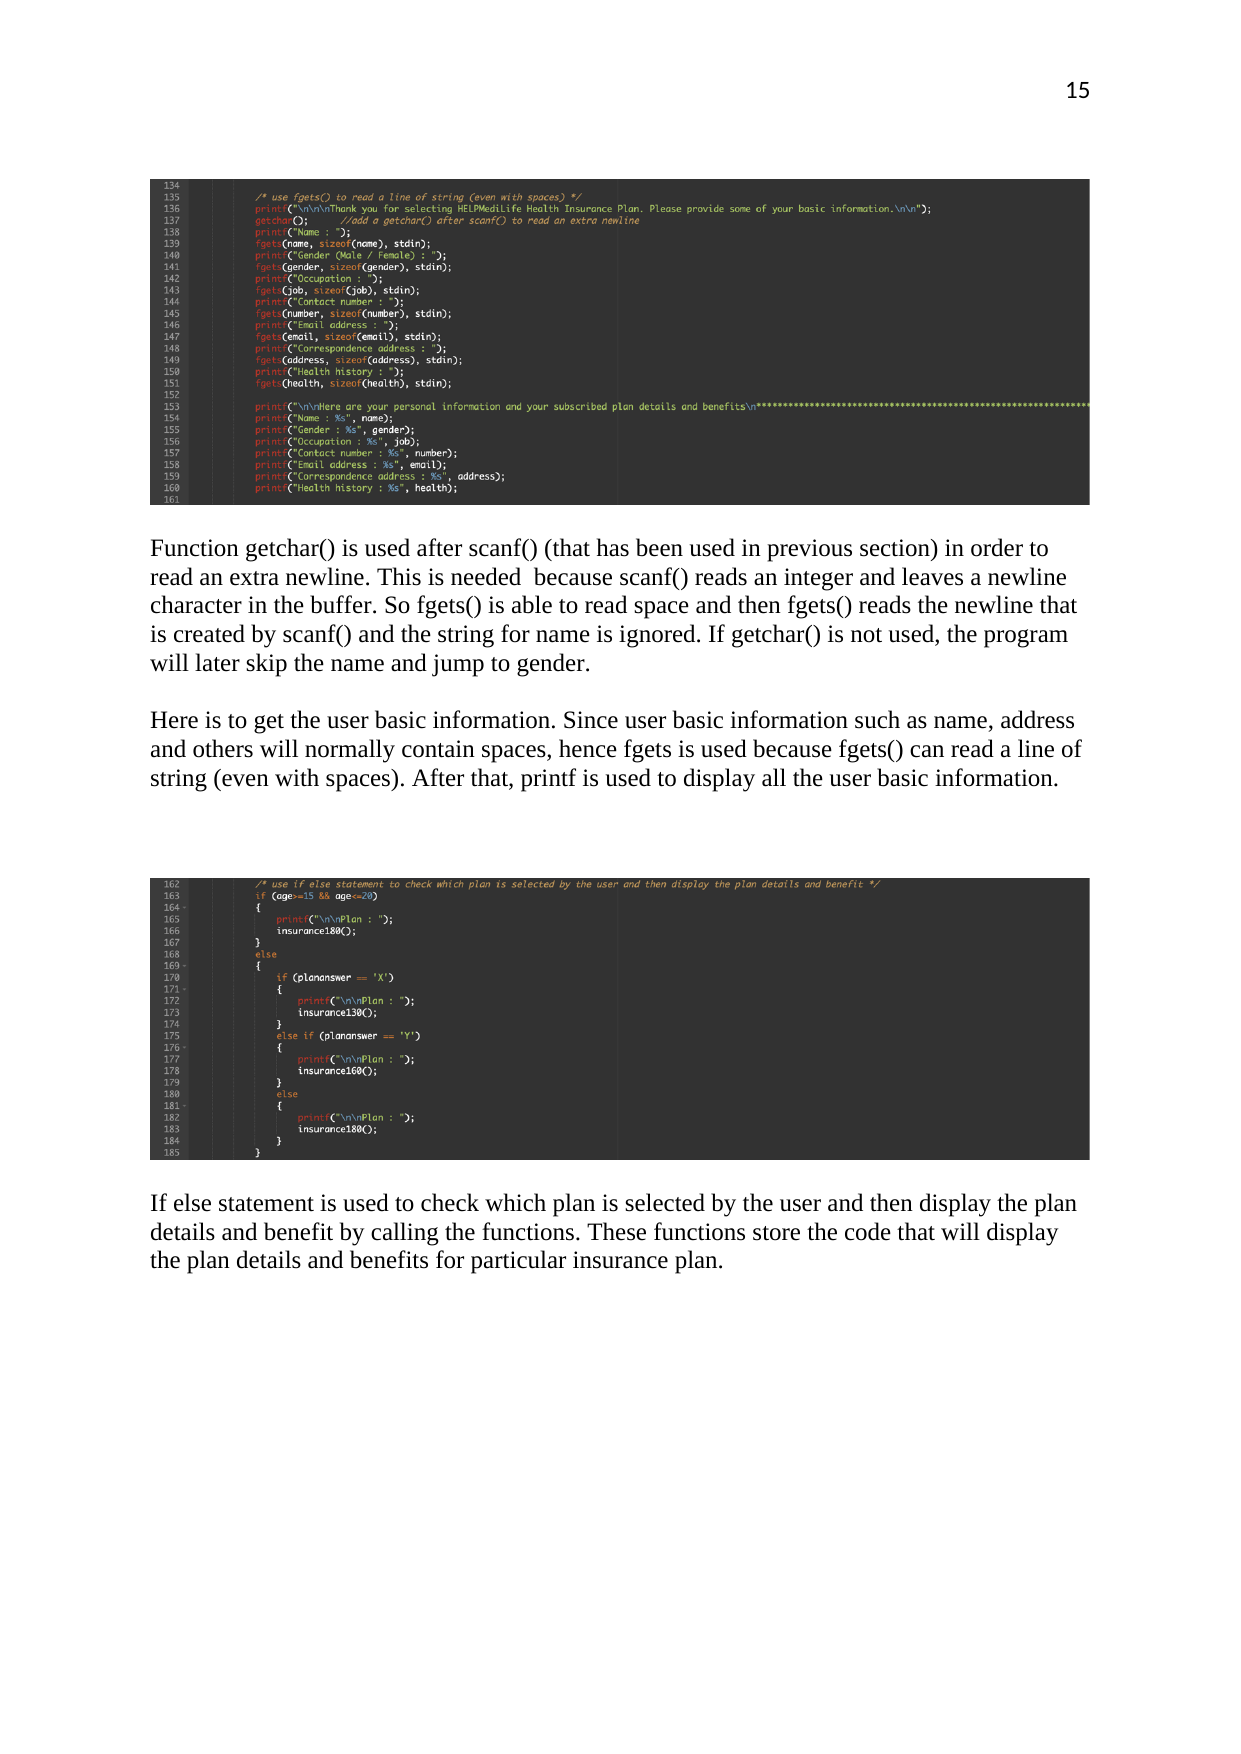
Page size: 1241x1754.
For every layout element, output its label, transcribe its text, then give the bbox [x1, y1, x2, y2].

text If else statement is used to check which plan is selected by the user and then display the plan details and benefit by calling the functions. These functions store the code that will display the plan details and benefits for particular insurance plan. [150, 1188, 1090, 1274]
text Function getchar() is used after scanf() (that has been used in previous section) in order to read an extra newline. This is needed because scanf() reads an integer and leaves a newline character in the buffer. So fgets() is able to read space and then fgets() reads the newline that is created by scanf() and the string for name is ignored. If getchar() is not used, the program will later skip the name and jump to gender. [150, 533, 1090, 677]
text Here is to get the user basic information. Since user basic information such as name, address and others will normally contain spaces, hence fgets is used because fgets() can read a line of string (even with spaces). After that, printf is used to display all the user basic information. [150, 706, 1090, 792]
picture [150, 878, 1090, 1160]
picture [150, 179, 1090, 505]
